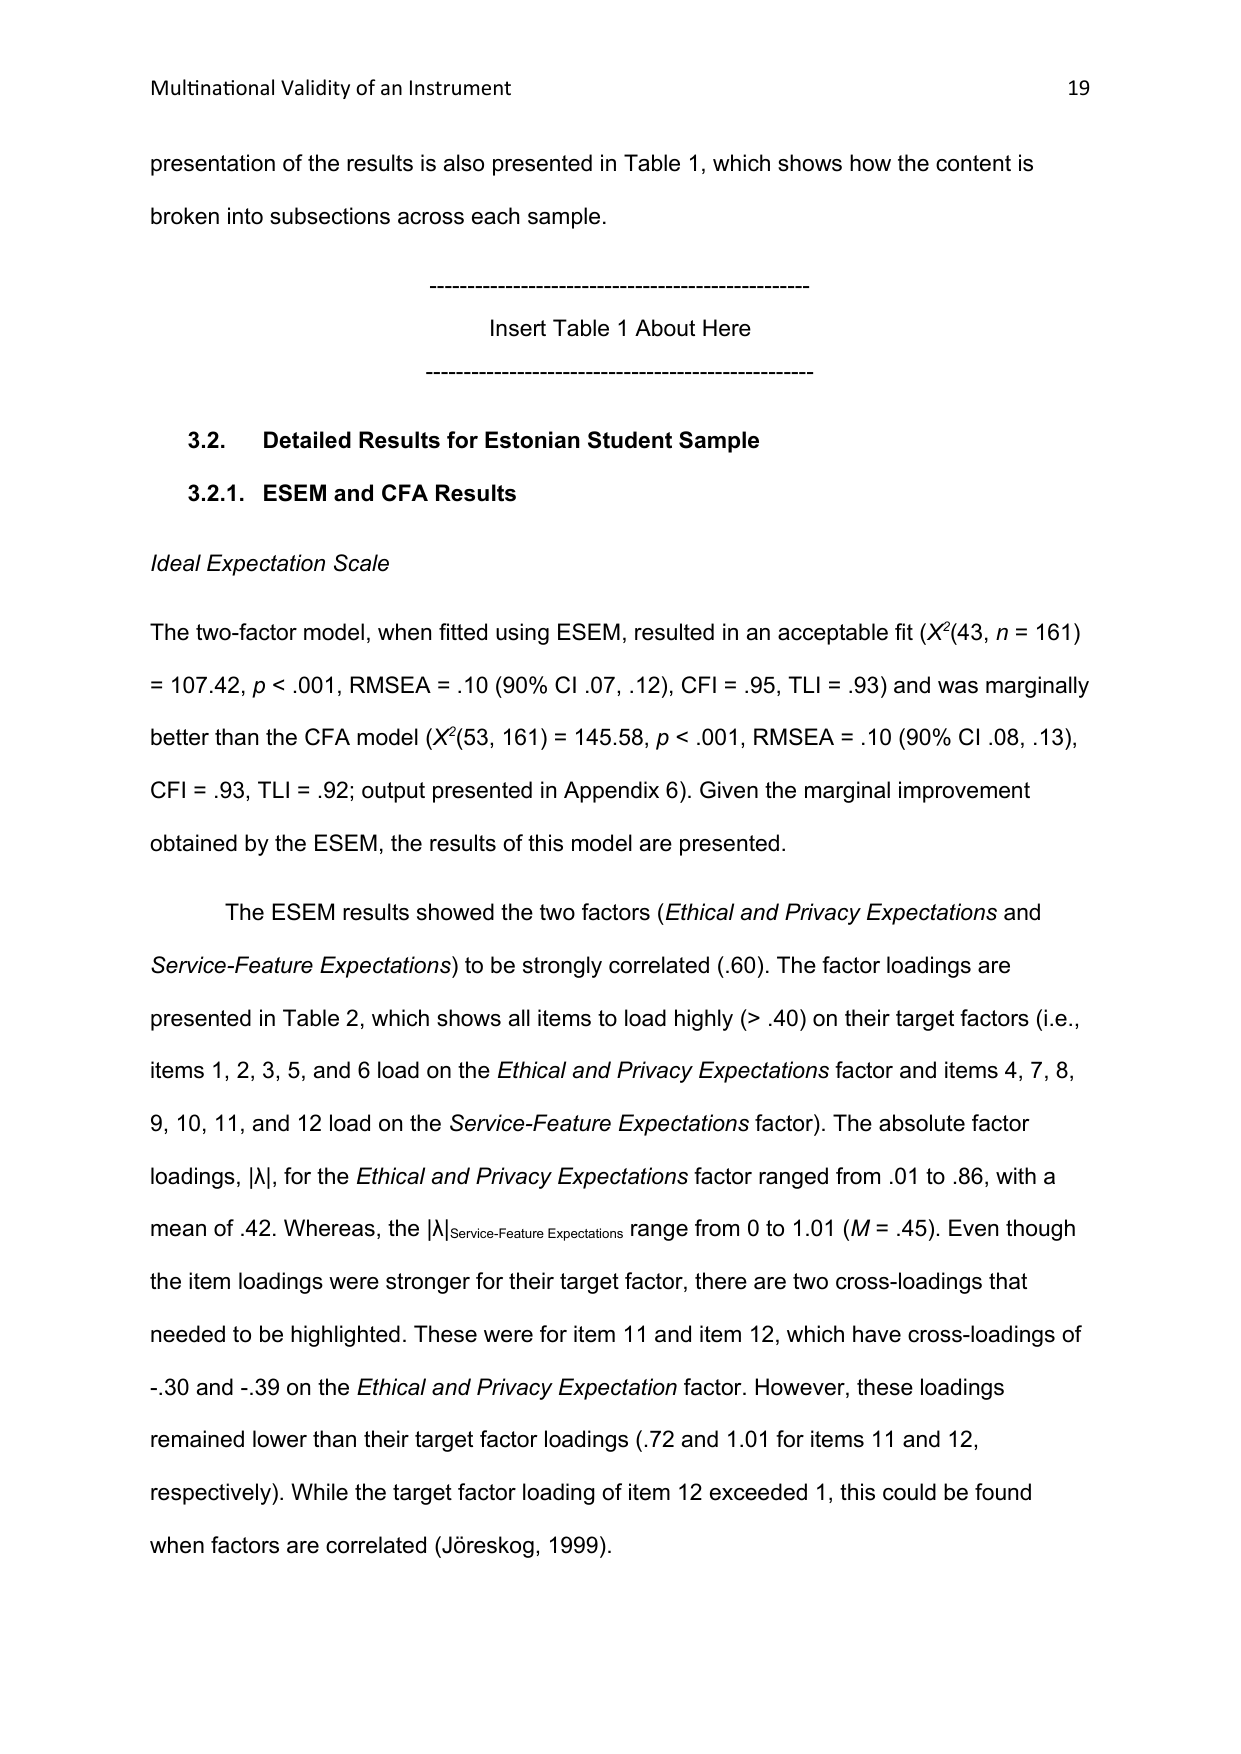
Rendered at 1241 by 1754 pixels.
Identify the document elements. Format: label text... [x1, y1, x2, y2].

text -------------------------------------------------- [150, 272, 1090, 298]
text The two-factor model, when fitted using ESEM, resulted in an acceptable fit (Χ2(43, n = 161) = 107.42, p < .001, RMSEA = .10 (90% CI .07, .12), CFI = .95, TLI = .93) and was marginally better than the CFA model (Χ2(53, 161) = 145.58, p < .001, RMSEA = .10 (90% CI .08, .13), CFI = .93, TLI = .92; output presented in Appendix 6). Given the marginal improvement obtained by the ESEM, the results of this model are presented. [150, 619, 1090, 856]
text --------------------------------------------------- [150, 358, 1090, 384]
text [150, 150, 1090, 229]
text The ESEM results showed the two factors (Ethical and Privacy Expectations and Service-Feature Expectations) to be strongly correlated (.60). The factor loadings are presented in Table 2, which shows all items to load highly (> .40) on their target factors (i.e., items 1, 2, 3, 5, and 6 load on the Ethical and Privacy Expectations factor and items 4, 7, 8, 9, 10, 11, and 12 load on the Service-Feature Expectations factor). The absolute factor loadings, |λ|, for the Ethical and Privacy Expectations factor ranged from .01 to .86, with a mean of .42. Whereas, the |λ|Service-Feature Expectations range from 0 to 1.01 (M = .45). Even though the item loadings were stronger for their target factor, there are two cross-loadings that needed to be highlighted. These were for item 11 and item 12, which have cross-loadings of -.30 and -.39 on the Ethical and Privacy Expectation factor. However, these loadings remained lower than their target factor loadings (.72 and 1.01 for items 11 and 12, respectively). While the target factor loading of item 12 exceeded 1, this could be found when factors are correlated (Jöreskog, 1999). [150, 899, 1090, 1558]
text Insert Table 1 About Here [150, 315, 1090, 341]
list ESEM and CFA Results [187, 480, 1090, 507]
text Ideal Expectation Scale [150, 549, 1090, 576]
list Detailed Results for Estonian Student Sample [187, 427, 1090, 454]
